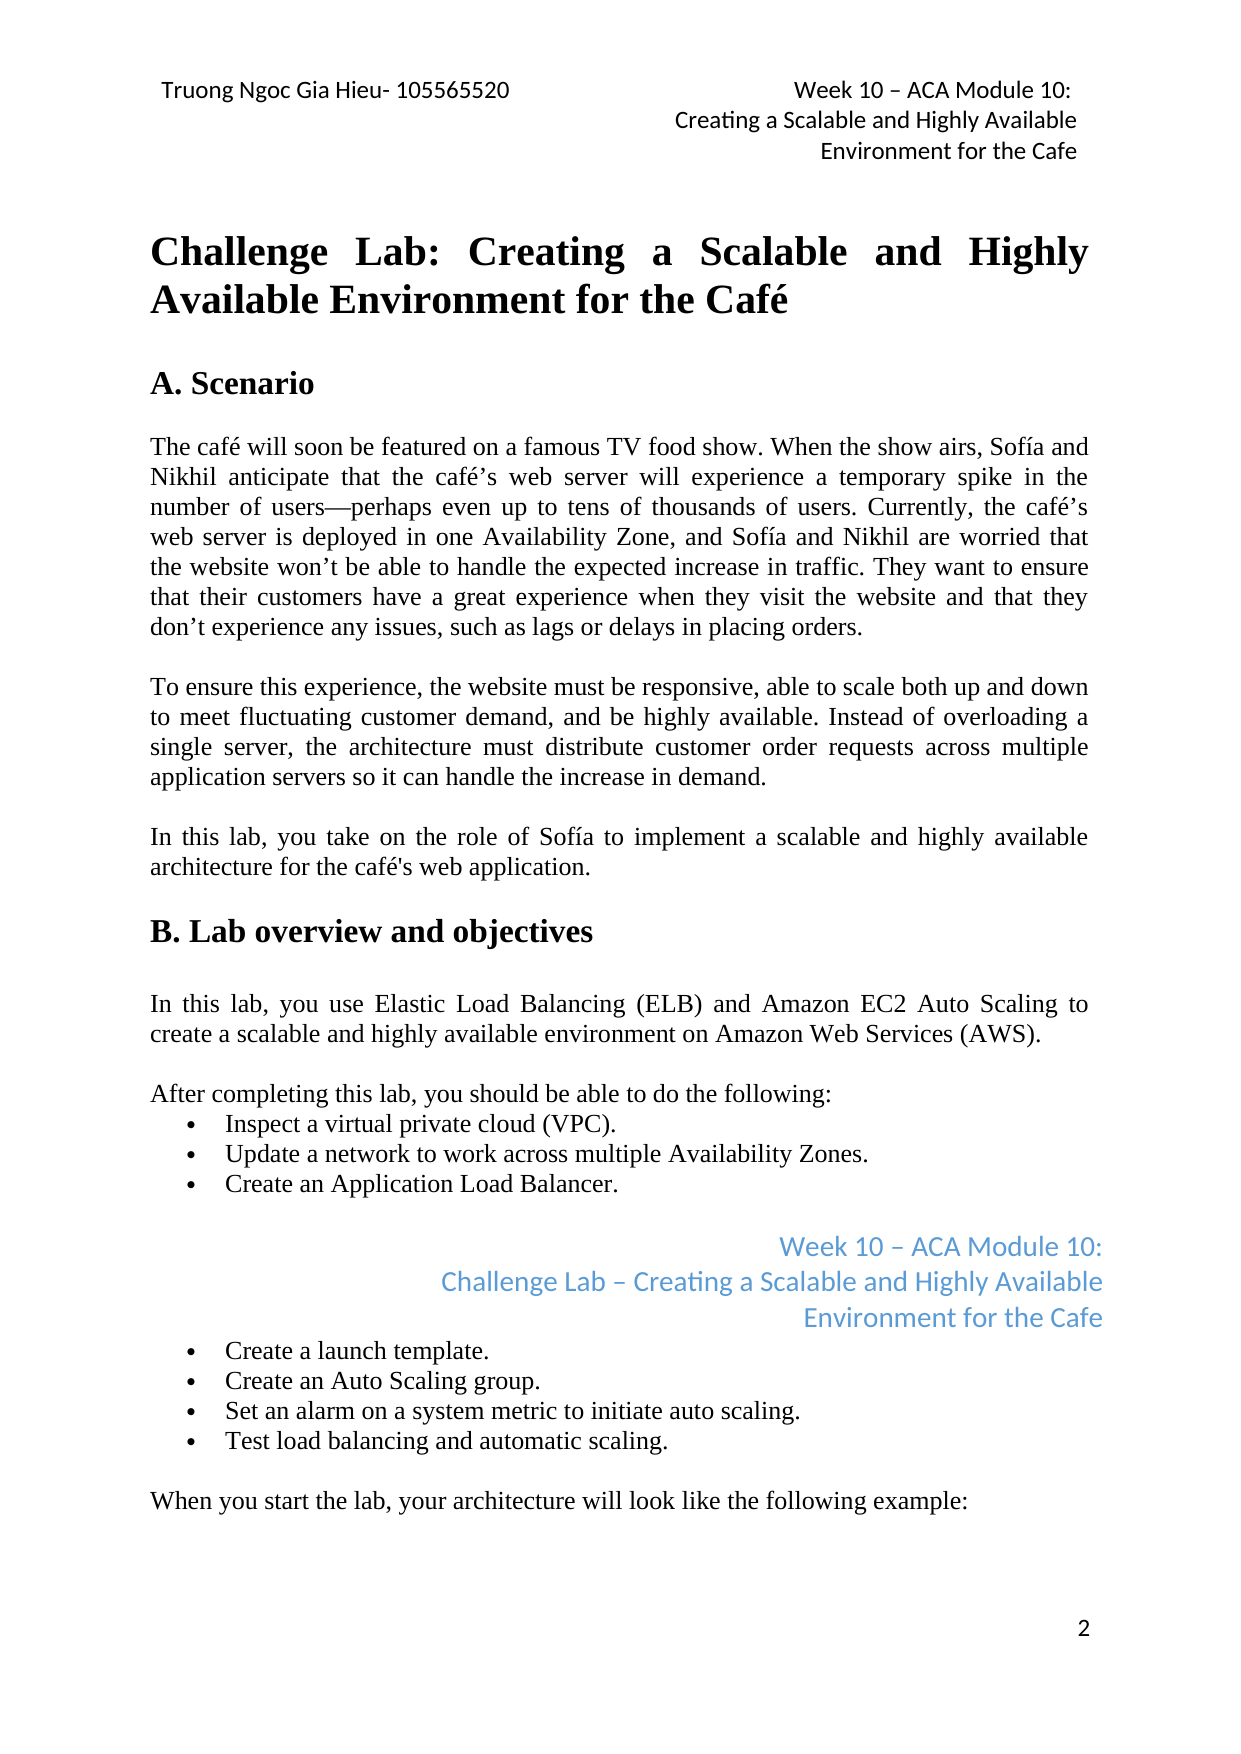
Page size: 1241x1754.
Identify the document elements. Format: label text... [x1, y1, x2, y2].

text B. Lab overview and objectives [150, 911, 1090, 950]
text When you start the lab, your architecture will look like the following example: [150, 1485, 1090, 1515]
text A. Scenario [150, 363, 1090, 401]
list Create an Auto Scaling group. [187, 1365, 1090, 1395]
text In this lab, you use Elastic Load Balancing (ELB) and Amazon EC2 Auto Scaling to create a scalable and highly available environment on Amazon Web Services (AWS). [150, 988, 1090, 1048]
list Create an Application Load Balancer. [187, 1168, 1090, 1198]
list Test load balancing and automatic scaling. [187, 1425, 1090, 1455]
list Create a launch template. [187, 1198, 1090, 1365]
list Set an alarm on a system metric to initiate auto scaling. [187, 1395, 1090, 1425]
text After completing this lab, you should be able to do the following: [150, 1078, 1090, 1108]
list Update a network to work across multiple Availability Zones. [187, 1138, 1090, 1168]
text Challenge Lab: Creating a Scalable and Highly Available Environment for the Café [150, 226, 1090, 322]
text The café will soon be featured on a famous TV food show. When the show airs, Sofía and Nikhil anticipate that the café’s web server will experience a temporary spike in the number of users—perhaps even up to tens of thousands of users. Currently, the café’s web server is deployed in one Availability Zone, and Sofía and Nikhil are worried that the website won’t be able to handle the expected increase in traffic. They want to ensure that their customers have a great experience when they visit the website and that they don’t experience any issues, such as lags or delays in placing orders. [150, 431, 1090, 641]
text In this lab, you take on the role of Sofía to implement a scalable and highly available architecture for the café's web application. [150, 821, 1090, 881]
text To ensure this experience, the website must be responsive, able to scale both up and down to meet fluctuating customer demand, and be highly available. Instead of overloading a single server, the architecture must distribute customer order requests across multiple application servers so it can handle the increase in demand. [150, 671, 1090, 791]
list Inspect a virtual private cloud (VPC). [187, 1108, 1090, 1138]
